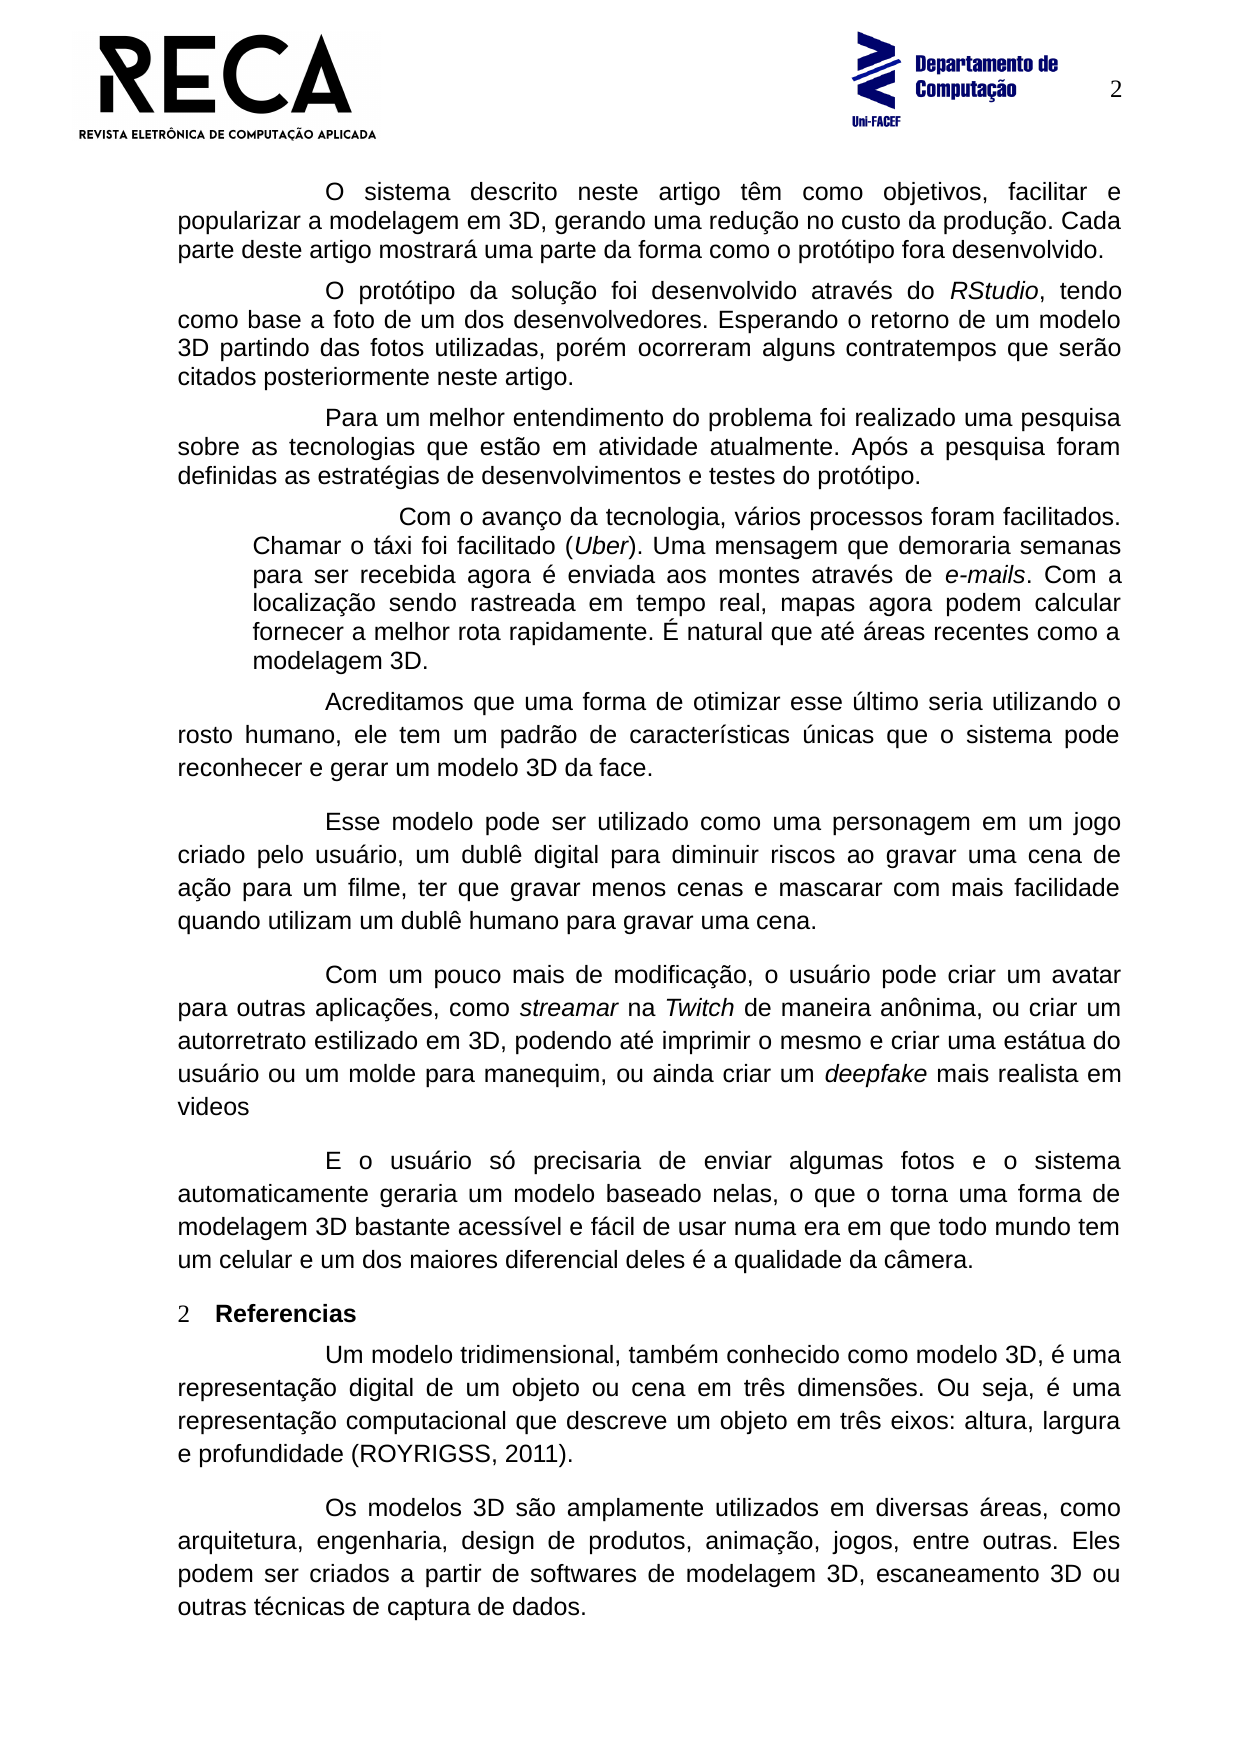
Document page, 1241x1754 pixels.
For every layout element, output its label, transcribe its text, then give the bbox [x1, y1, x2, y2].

picture [71, 31, 381, 141]
text E o usuário só precisaria de enviar algumas fotos e o sistema automaticamente geraria um modelo baseado nelas, o que o torna uma forma de modelagem 3D bastante acessível e fácil de usar numa era em que todo mundo tem um celular e um dos maiores diferencial deles é a qualidade da câmera. [177, 1146, 1122, 1274]
list Com o avanço da tecnologia, vários processos foram facilitados. Chamar o táxi foi facilitado (Uber). Uma mensagem que demoraria semanas para ser recebida agora é enviada aos montes através de e-mails. Com a localização sendo rastreada em tempo real, mapas agora podem calcular fornecer a melhor rota rapidamente. É natural que até áreas recentes como a modelagem 3D. [252, 502, 1122, 675]
text O sistema descrito neste artigo têm como objetivos, facilitar e popularizar a modelagem em 3D, gerando uma redução no custo da produção. Cada parte deste artigo mostrará uma parte da forma como o protótipo fora desenvolvido. [177, 177, 1122, 263]
text Acreditamos que uma forma de otimizar esse último seria utilizando o rosto humano, ele tem um padrão de características únicas que o sistema pode reconhecer e gerar um modelo 3D da face. [177, 687, 1122, 782]
text Esse modelo pode ser utilizado como uma personagem em um jogo criado pelo usuário, um dublê digital para diminuir riscos ao gravar uma cena de ação para um filme, ter que gravar menos cenas e mascarar com mais facilidade quando utilizam um dublê humano para gravar uma cena. [177, 807, 1122, 935]
picture [811, 13, 1098, 144]
text Para um melhor entendimento do problema foi realizado uma pesquisa sobre as tecnologias que estão em atividade atualmente. Após a pesquisa foram definidas as estratégias de desenvolvimentos e testes do protótipo. [177, 403, 1122, 490]
list Referencias [177, 1299, 1122, 1328]
text Um modelo tridimensional, também conhecido como modelo 3D, é uma representação digital de um objeto ou cena em três dimensões. Ou seja, é uma representação computacional que descreve um objeto em três eixos: altura, largura e profundidade (ROYRIGSS, 2011). [177, 1340, 1122, 1468]
text O protótipo da solução foi desenvolvido através do RStudio, tendo como base a foto de um dos desenvolvedores. Esperando o retorno de um modelo 3D partindo das fotos utilizadas, porém ocorreram alguns contratempos que serão citados posteriormente neste artigo. [177, 276, 1122, 391]
text Os modelos 3D são amplamente utilizados em diversas áreas, como arquitetura, engenharia, design de produtos, animação, jogos, entre outras. Eles podem ser criados a partir de softwares de modelagem 3D, escaneamento 3D ou outras técnicas de captura de dados. [177, 1493, 1122, 1621]
text Com um pouco mais de modificação, o usuário pode criar um avatar para outras aplicações, como streamar na Twitch de maneira anônima, ou criar um autorretrato estilizado em 3D, podendo até imprimir o mesmo e criar uma estátua do usuário ou um molde para manequim, ou ainda criar um deepfake mais realista em videos [177, 960, 1122, 1121]
